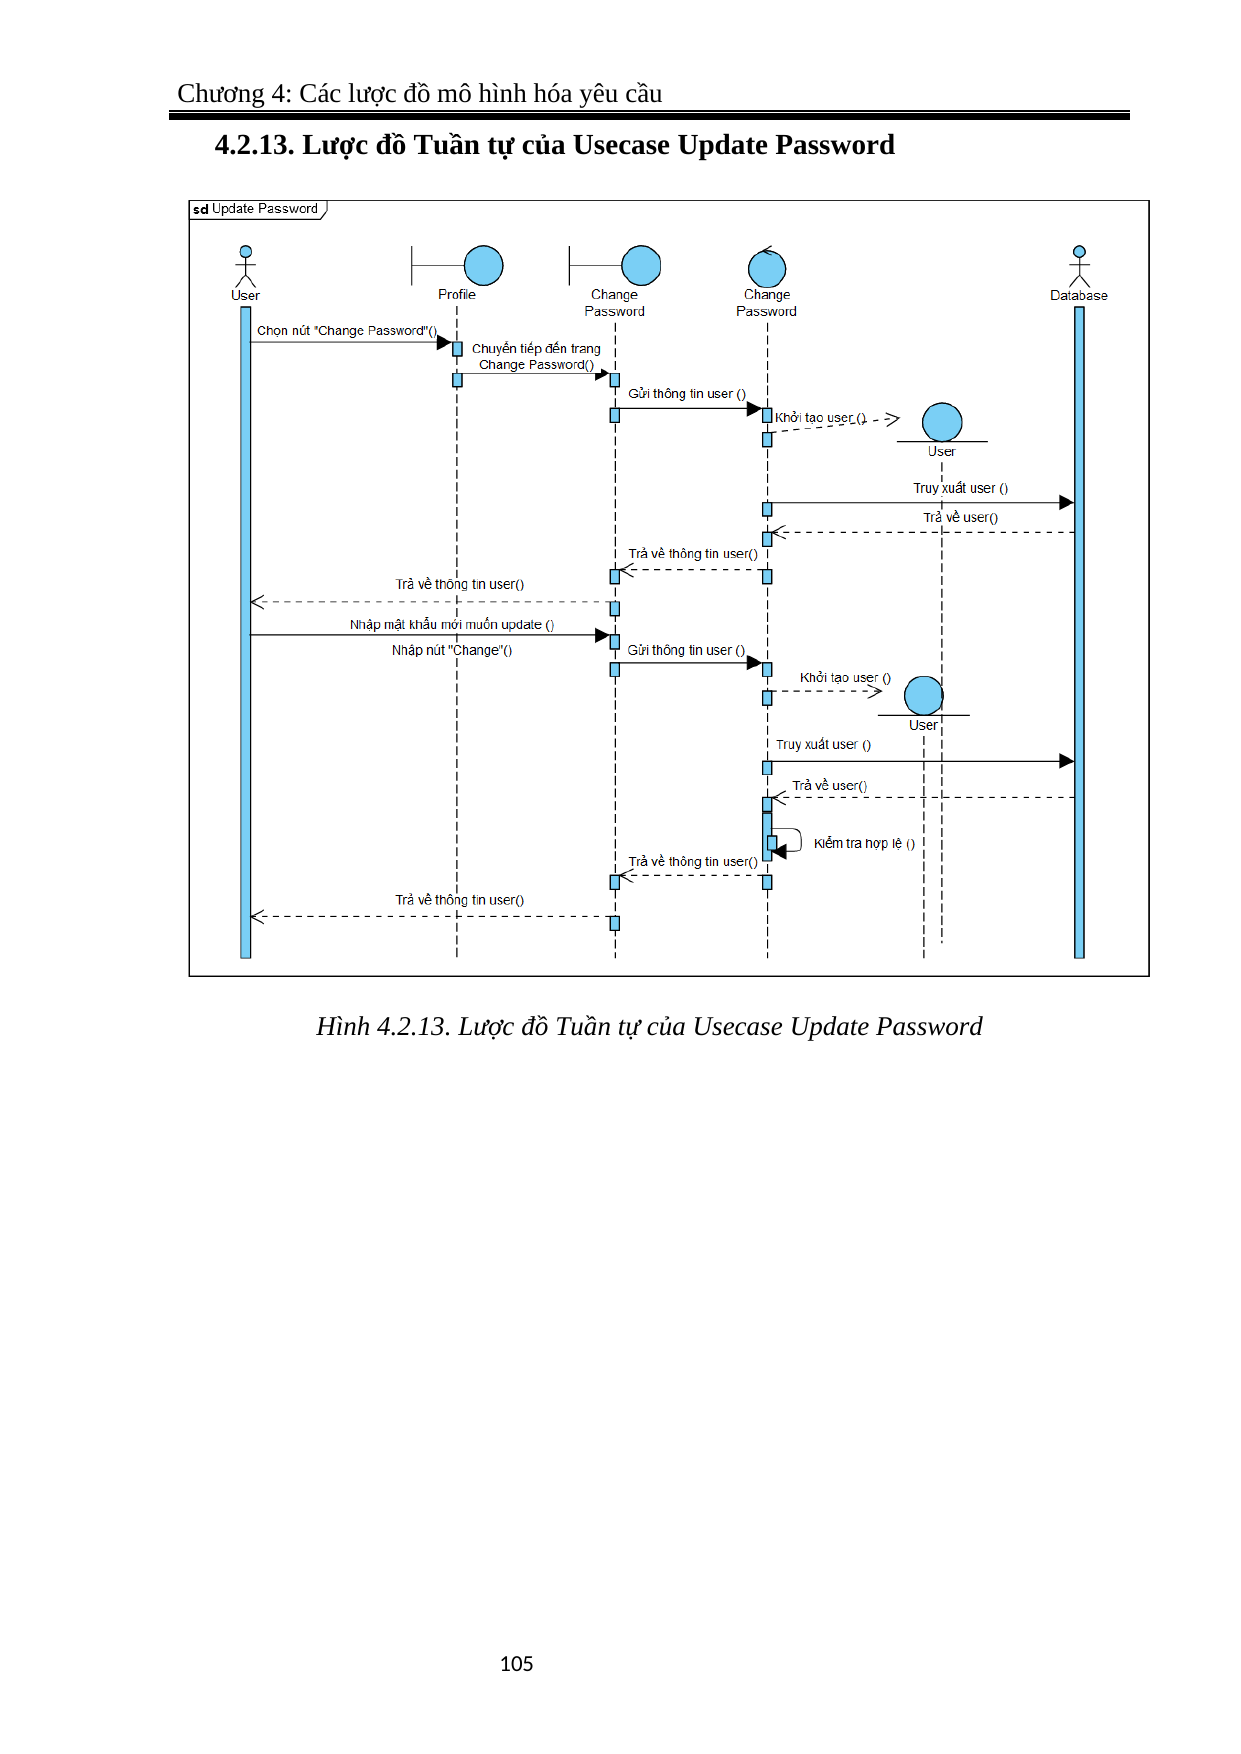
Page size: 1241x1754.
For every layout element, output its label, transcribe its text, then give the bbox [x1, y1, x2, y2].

subtitle Hình 4.2.13. Lược đồ Tuần tự của Usecase Update Password [177, 1011, 1122, 1042]
picture [177, 190, 1156, 980]
subtitle 4.2.13. Lược đồ Tuần tự của Usecase Update Password [177, 127, 1122, 161]
